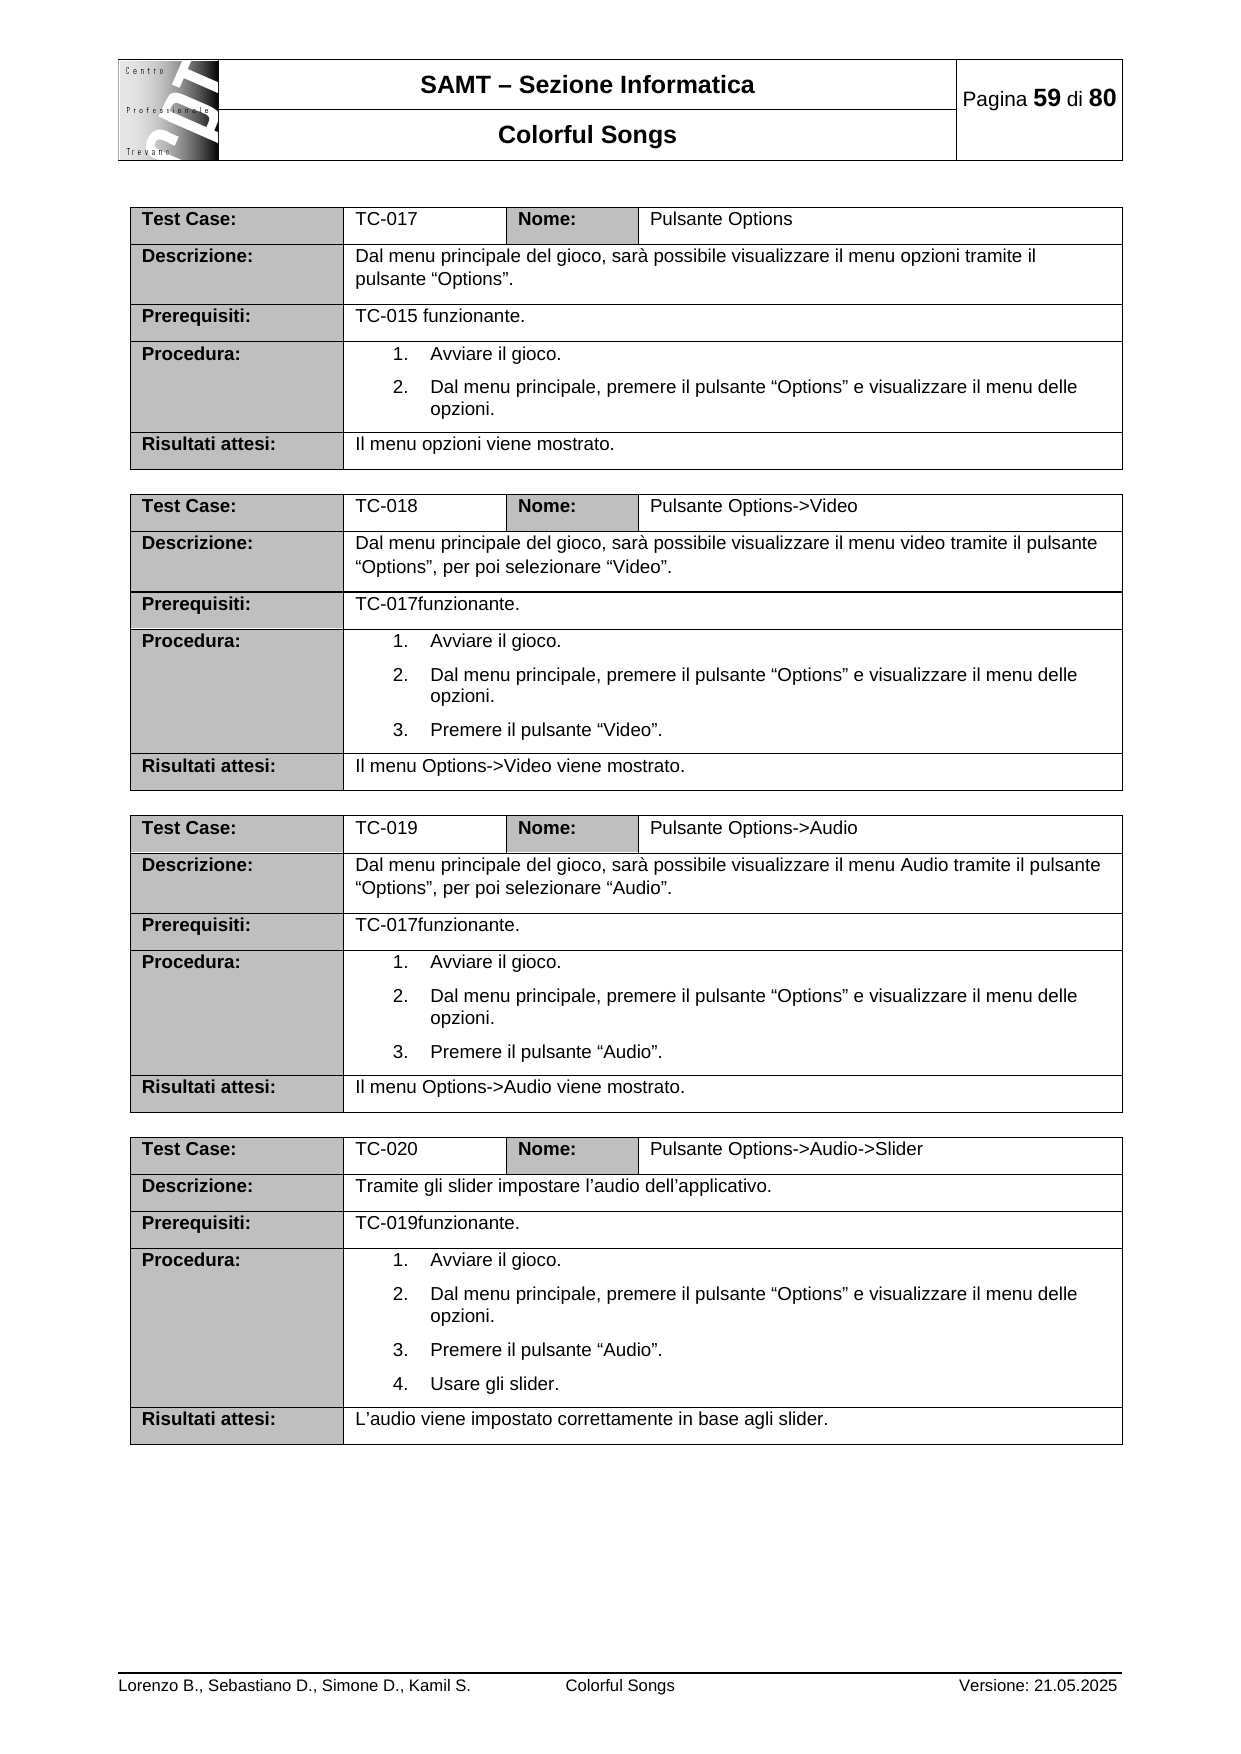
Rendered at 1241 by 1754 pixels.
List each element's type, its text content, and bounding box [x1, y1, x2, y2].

table_cell Il menu Options->Video viene mostrato. [344, 754, 1122, 790]
table_cell L’audio viene impostato correttamente in base agli slider. [344, 1408, 1122, 1444]
table_header TC-019 [344, 816, 506, 852]
table_cell TC-017funzionante. [344, 593, 1122, 628]
table_header Pulsante Options->Video [639, 495, 1122, 531]
table_cell Avviare il gioco. Dal menu principale, premere il pulsante “Options” e visualizzare il menu delle opzioni. Premere il pulsante “Audio”. [344, 951, 1122, 1075]
table_cell Tramite gli slider impostare l’audio dell’applicativo. [344, 1175, 1122, 1211]
table_cell Dal menu principale del gioco, sarà possibile visualizzare il menu opzioni tramite il pulsante “Options”. [344, 245, 1122, 304]
table_cell Risultati attesi: [131, 433, 343, 469]
table_cell TC-017funzionante. [344, 914, 1122, 950]
table_header Pulsante Options->Audio [639, 816, 1122, 852]
table_cell Prerequisiti: [131, 1212, 343, 1248]
table_cell Risultati attesi: [131, 754, 343, 790]
table_cell Procedura: [131, 1249, 343, 1407]
table_cell Descrizione: [131, 1175, 343, 1211]
table_cell Prerequisiti: [131, 305, 343, 341]
table_cell Dal menu principale del gioco, sarà possibile visualizzare il menu Audio tramite il pulsante “Options”, per poi selezionare “Audio”. [344, 854, 1122, 913]
table_header Nome: [507, 208, 638, 244]
table_header Nome: [507, 495, 638, 531]
table_cell TC-019funzionante. [344, 1212, 1122, 1248]
table_cell Prerequisiti: [131, 914, 343, 950]
table_cell Procedura: [131, 630, 343, 753]
table_header TC-018 [344, 495, 506, 531]
table_header Pulsante Options->Audio->Slider [639, 1138, 1122, 1174]
table_cell Il menu Options->Audio viene mostrato. [344, 1076, 1122, 1112]
table_header Pulsante Options [639, 208, 1122, 244]
table_header TC-020 [344, 1138, 506, 1174]
table_cell Prerequisiti: [131, 593, 343, 628]
table_cell Avviare il gioco. Dal menu principale, premere il pulsante “Options” e visualizzare il menu delle opzioni. Premere il pulsante “Audio”. Usare gli slider. [344, 1249, 1122, 1407]
table_cell Procedura: [131, 951, 343, 1075]
table_header Nome: [507, 1138, 638, 1174]
table_cell Procedura: [131, 342, 343, 432]
table_cell TC-015 funzionante. [344, 305, 1122, 341]
table_cell Descrizione: [131, 854, 343, 913]
table_cell Descrizione: [131, 245, 343, 304]
table_cell Risultati attesi: [131, 1408, 343, 1444]
table_cell Il menu opzioni viene mostrato. [344, 433, 1122, 469]
picture [118, 60, 219, 160]
table_header Nome: [507, 816, 638, 852]
table_cell Dal menu principale del gioco, sarà possibile visualizzare il menu video tramite il pulsante “Options”, per poi selezionare “Video”. [344, 532, 1122, 591]
table_header Test Case: [131, 208, 343, 244]
table_cell Descrizione: [131, 532, 343, 591]
table_header Test Case: [131, 1138, 343, 1174]
table_header TC-017 [344, 208, 506, 244]
table_cell Avviare il gioco. Dal menu principale, premere il pulsante “Options” e visualizzare il menu delle opzioni. [344, 342, 1122, 432]
table_cell Avviare il gioco. Dal menu principale, premere il pulsante “Options” e visualizzare il menu delle opzioni. Premere il pulsante “Video”. [344, 630, 1122, 753]
table_header Test Case: [131, 495, 343, 531]
table_header Test Case: [131, 816, 343, 852]
table_cell Risultati attesi: [131, 1076, 343, 1112]
